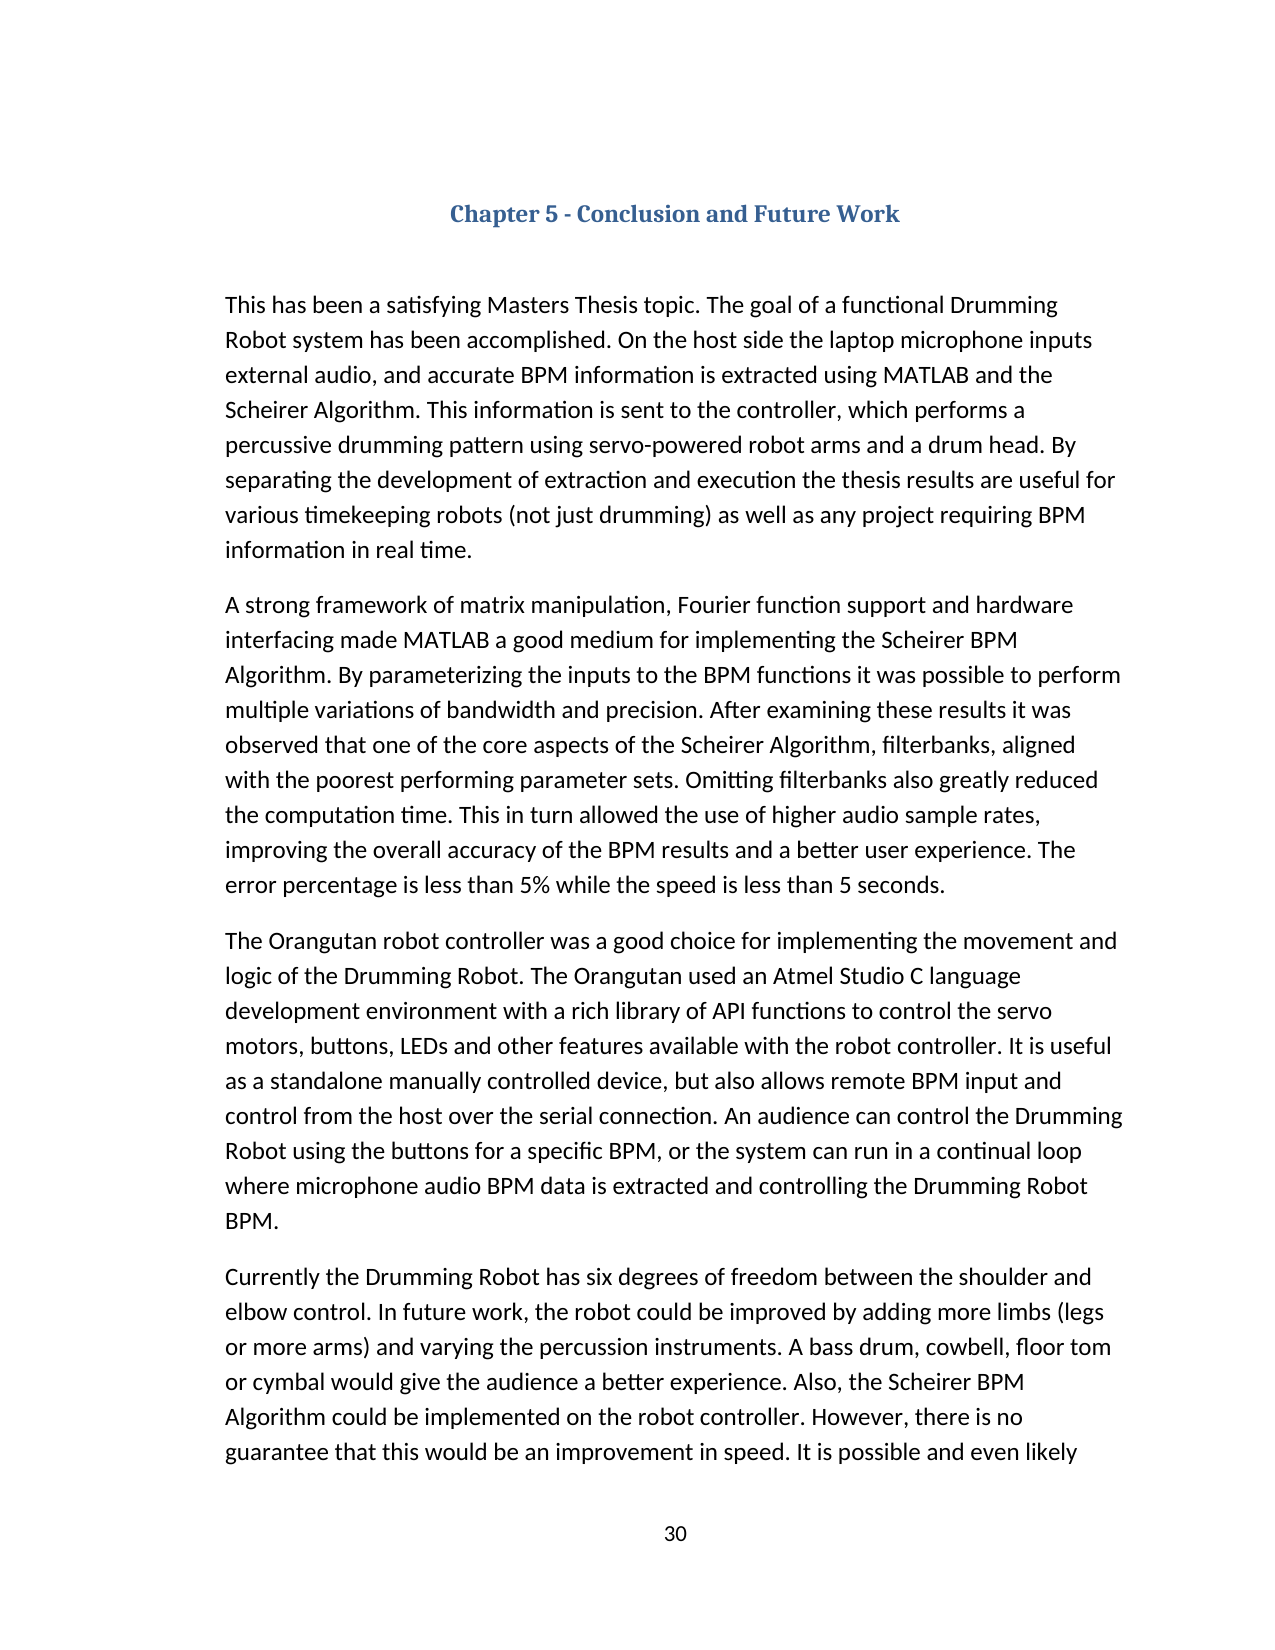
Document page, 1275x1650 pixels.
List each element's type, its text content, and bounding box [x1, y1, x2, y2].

text The Orangutan robot controller was a good choice for implementing the movement and logic of the Drumming Robot. The Orangutan used an Atmel Studio C language development environment with a rich library of API functions to control the servo motors, buttons, LEDs and other features available with the robot controller. It is useful as a standalone manually controlled device, but also allows remote BPM input and control from the host over the serial connection. An audience can control the Drumming Robot using the buttons for a specific BPM, or the system can run in a continual loop where microphone audio BPM data is extracted and controlling the Drumming Robot BPM. [225, 926, 1125, 1236]
subtitle Chapter 5 - Conclusion and Future Work [225, 200, 1125, 229]
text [225, 1261, 1125, 1467]
text A strong framework of matrix manipulation, Fourier function support and hardware interfacing made MATLAB a good medium for implementing the Scheirer BPM Algorithm. By parameterizing the inputs to the BPM functions it was possible to perform multiple variations of bandwidth and precision. After examining these results it was observed that one of the core aspects of the Scheirer Algorithm, filterbanks, aligned with the poorest performing parameter sets. Omitting filterbanks also greatly reduced the computation time. This in turn allowed the use of higher audio sample rates, improving the overall accuracy of the BPM results and a better user experience. The error percentage is less than 5% while the speed is less than 5 seconds. [225, 590, 1125, 900]
text This has been a satisfying Masters Thesis topic. The goal of a functional Drumming Robot system has been accomplished. On the host side the laptop microphone inputs external audio, and accurate BPM information is extracted using MATLAB and the Scheirer Algorithm. This information is sent to the controller, which performs a percussive drumming pattern using servo-powered robot arms and a drum head. By separating the development of extraction and execution the thesis results are useful for various timekeeping robots (not just drumming) as well as any project requiring BPM information in real time. [225, 289, 1125, 564]
